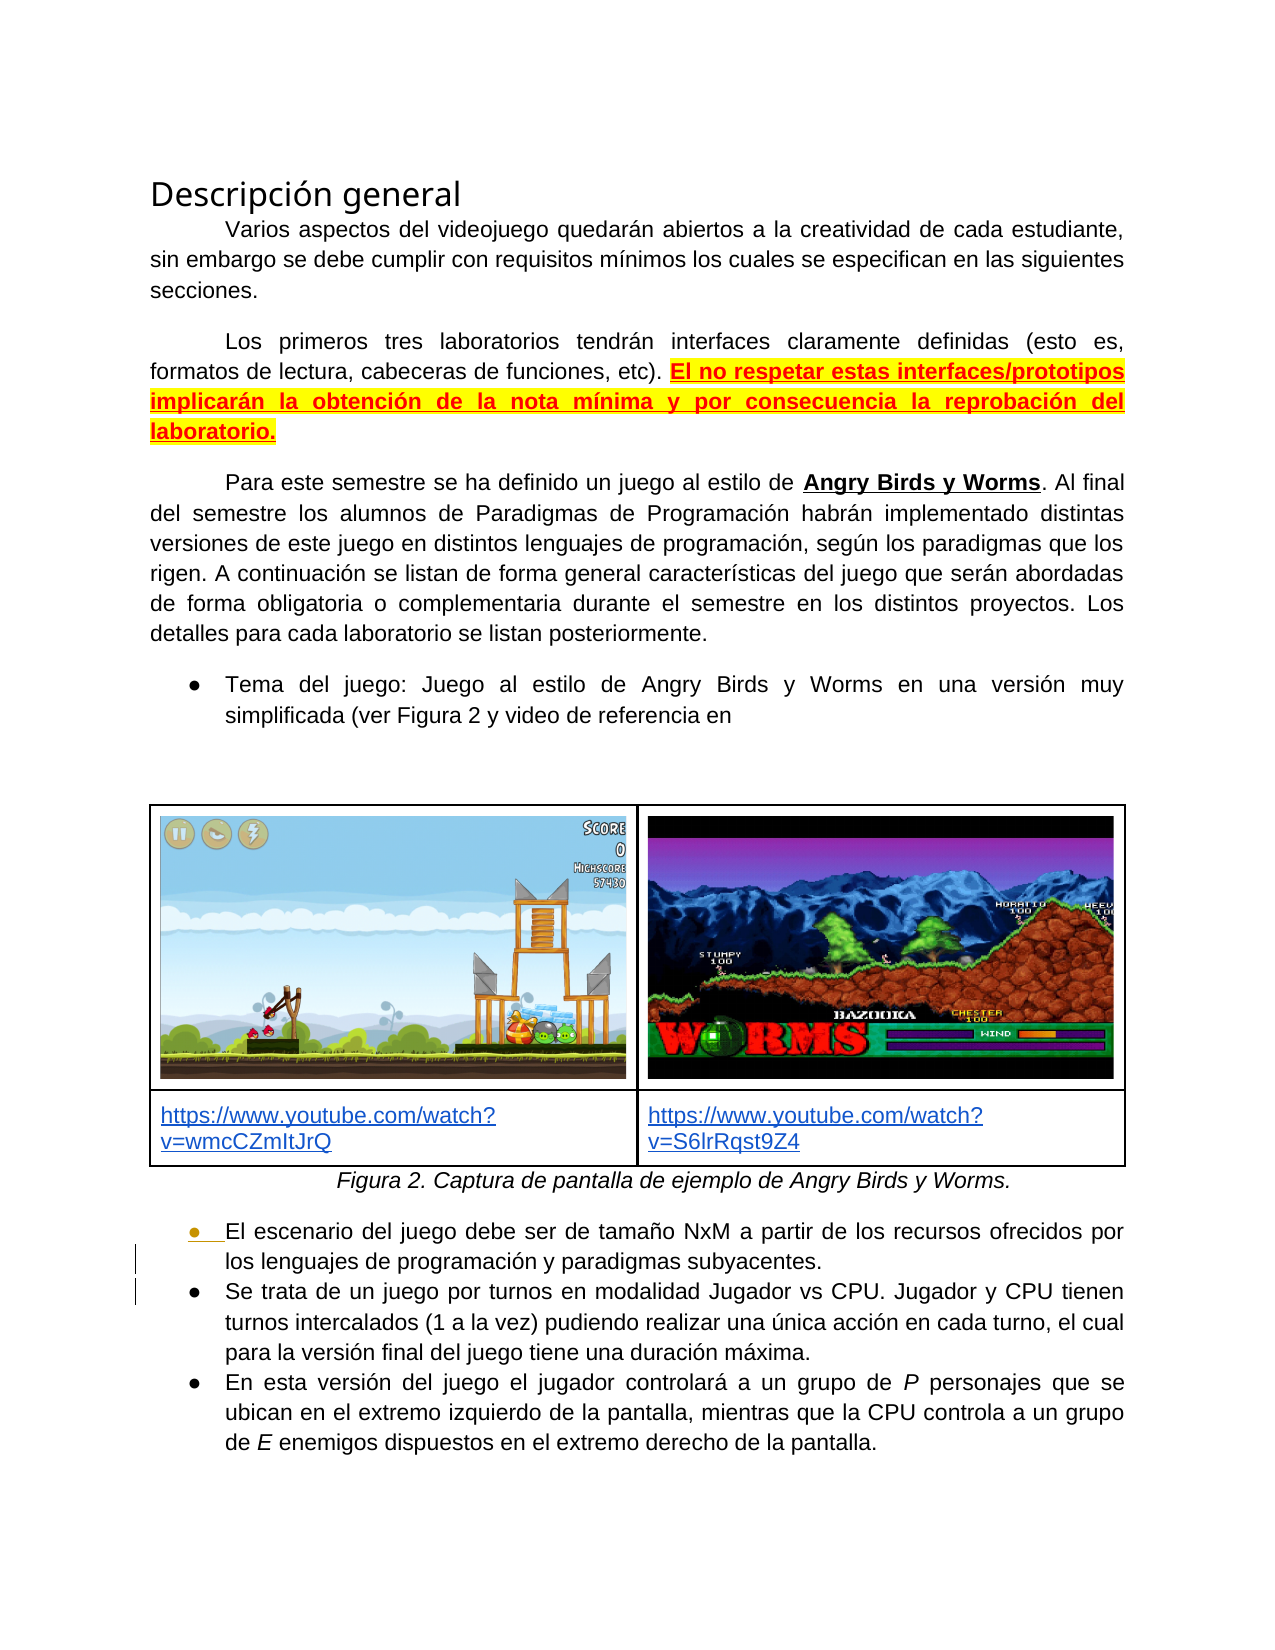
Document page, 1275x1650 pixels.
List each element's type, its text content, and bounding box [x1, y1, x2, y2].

table_cell https://www.youtube.com/watch?v=S6lrRqst9Z4 [639, 1091, 1124, 1165]
text Los primeros tres laboratorios tendrán interfaces claramente definidas (esto es, formatos de lectura, cabeceras de funciones, etc). El no respetar estas interfaces/prototipos implicarán la obtención de la nota mínima y por consecuencia la reprobación del laboratorio. [150, 414, 1125, 445]
list El escenario del juego debe ser de tamaño NxM a partir de los recursos ofrecidos por los lenguajes de programación y paradigmas subyacentes. [187, 1218, 1125, 1274]
text Los primeros tres laboratorios tendrán interfaces claramente definidas (esto es, formatos de lectura, cabeceras de funciones, etc). El no respetar estas interfaces/prototipos implicarán la obtención de la nota mínima y por consecuencia la reprobación del laboratorio. [150, 328, 1125, 388]
text Figura 2. Captura de pantalla de ejemplo de Angry Birds y Worms. [150, 1167, 1125, 1193]
table_header [639, 806, 1124, 1089]
list Se trata de un juego por turnos en modalidad Jugador vs CPU. Jugador y CPU tienen turnos intercalados (1 a la vez) pudiendo realizar una única acción en cada turno, el cual para la versión final del juego tiene una duración máxima. [187, 1278, 1125, 1365]
text Varios aspectos del videojuego quedarán abiertos a la creatividad de cada estudiante, sin embargo se debe cumplir con requisitos mínimos los cuales se especifican en las siguientes secciones. [150, 216, 1125, 303]
picture [160, 816, 627, 1079]
text Para este semestre se ha definido un juego al estilo de Angry Birds y Worms. Al final del semestre los alumnos de Paradigmas de Programación habrán implementado distintas versiones de este juego en distintos lenguajes de programación, según los paradigmas que los rigen. A continuación se listan de forma general características del juego que serán abordadas de forma obligatoria o complementaria durante el semestre en los distintos proyectos. Los detalles para cada laboratorio se listan posteriormente. [150, 469, 1125, 647]
list En esta versión del juego el jugador controlará a un grupo de P personajes que se ubican en el extremo izquierdo de la pantalla, mientras que la CPU controla a un grupo de E enemigos dispuestos en el extremo derecho de la pantalla. [187, 1369, 1125, 1456]
list Tema del juego: Juego al estilo de Angry Birds y Worms en una versión muy simplificada (ver Figura 2 y video de referencia en [187, 671, 1125, 728]
table_cell https://www.youtube.com/watch?v=wmcCZmItJrQ [151, 1091, 636, 1165]
picture [647, 816, 1114, 1079]
table_header [151, 806, 636, 1089]
subtitle Descripción general [150, 171, 1125, 216]
